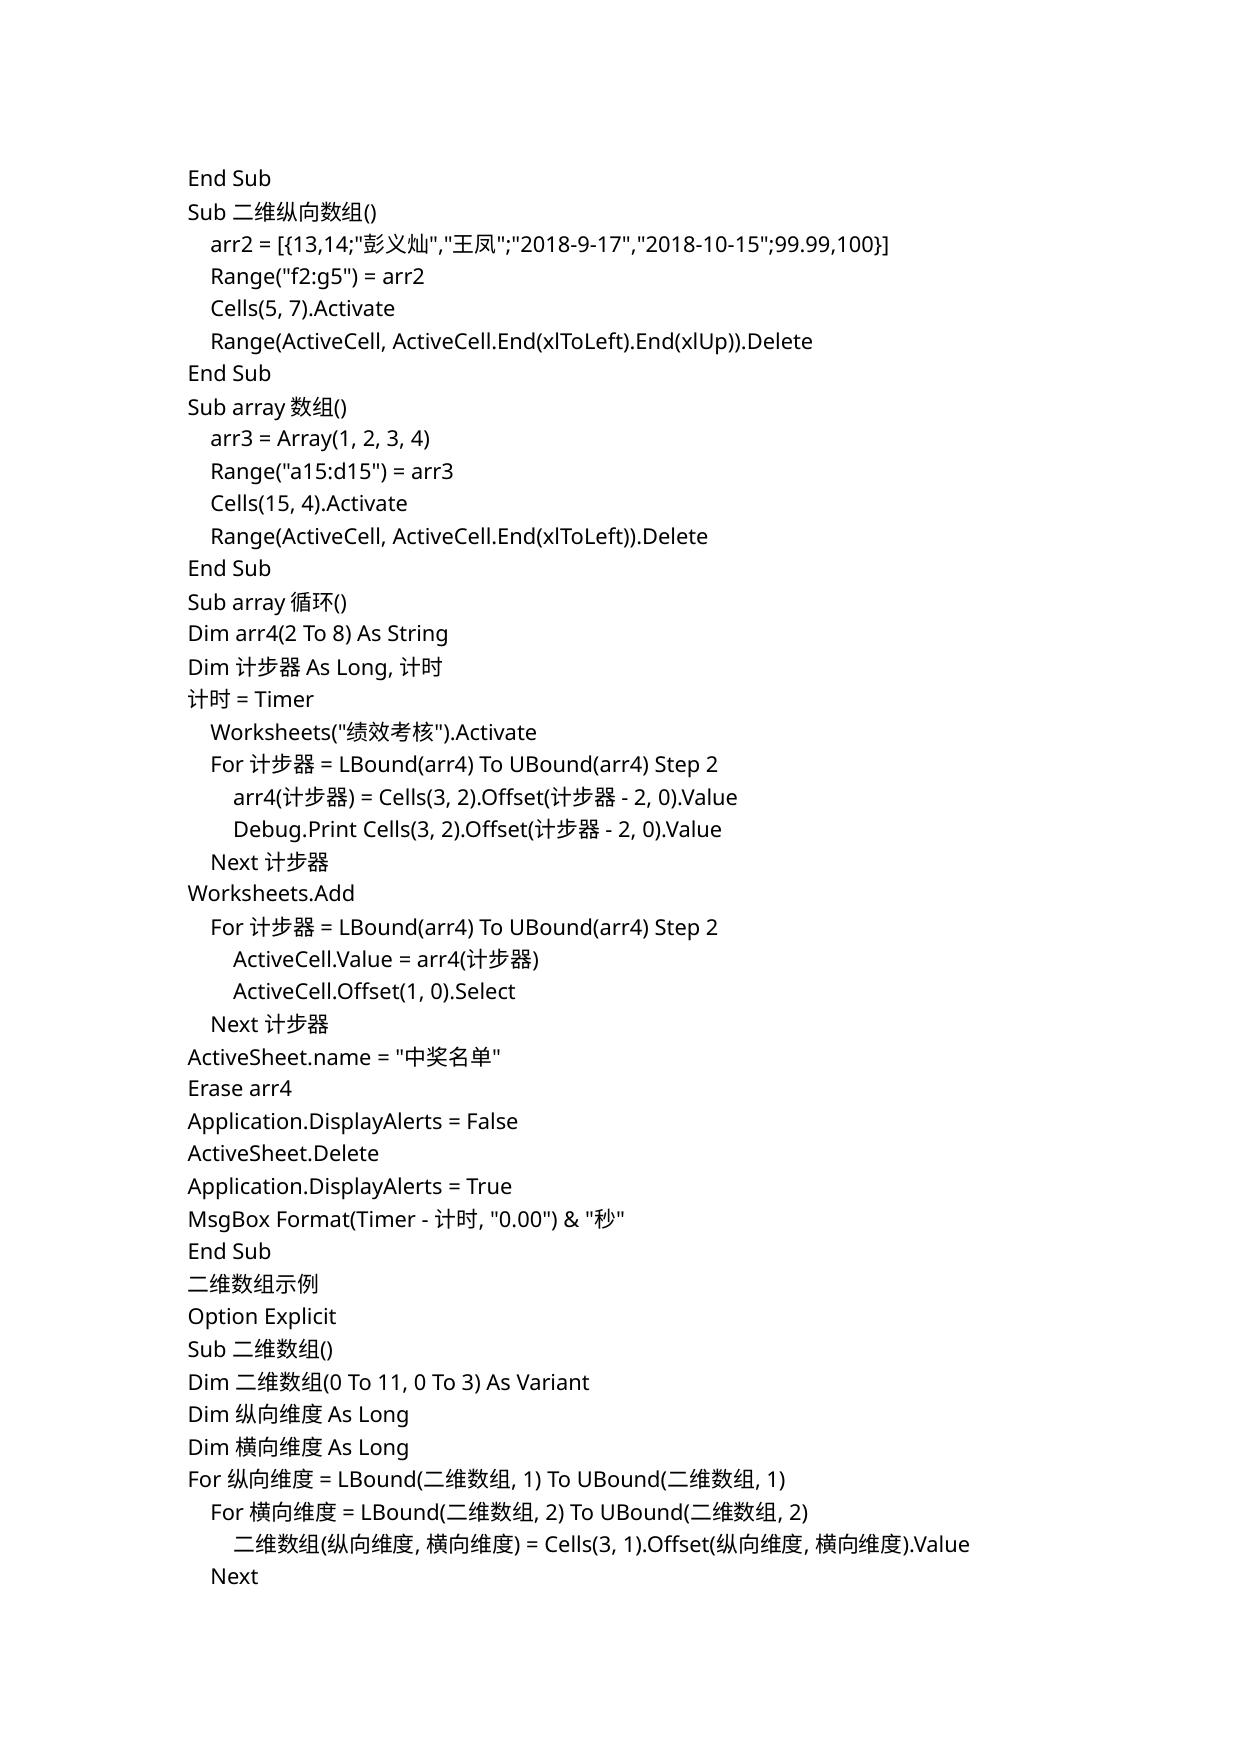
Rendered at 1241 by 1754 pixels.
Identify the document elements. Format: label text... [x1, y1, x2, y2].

text Erase arr4 [187, 1072, 1053, 1104]
text Sub array循环() [187, 584, 1053, 617]
text ActiveSheet.Delete [187, 1137, 1053, 1169]
text Cells(15, 4).Activate [187, 487, 1053, 519]
text Next 计步器 [187, 844, 1053, 877]
text End Sub [187, 552, 1053, 584]
text End Sub [187, 1234, 1053, 1267]
text Application.DisplayAlerts = False [187, 1104, 1053, 1137]
text Dim 计步器 As Long, 计时 [187, 649, 1053, 682]
text Debug.Print Cells(3, 2).Offset(计步器 - 2, 0).Value [187, 812, 1053, 844]
text Sub array数组() [187, 389, 1053, 422]
text For 计步器 = LBound(arr4) To UBound(arr4) Step 2 [187, 747, 1053, 779]
text arr2 = [{13,14;"彭义灿","王凤";"2018-9-17","2018-10-15";99.99,100}] [187, 227, 1053, 259]
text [187, 1494, 1053, 1527]
text 计时 = Timer [187, 682, 1053, 714]
text End Sub [187, 357, 1053, 389]
text Range("a15:d15") = arr3 [187, 454, 1053, 487]
text For 计步器 = LBound(arr4) To UBound(arr4) Step 2 [187, 909, 1053, 942]
text Dim 二维数组(0 To 11, 0 To 3) As Variant [187, 1364, 1053, 1397]
text Sub 二维纵向数组() [187, 194, 1053, 227]
text Next [187, 1559, 1053, 1592]
text End Sub [187, 162, 1053, 194]
text Dim 纵向维度 As Long [187, 1397, 1053, 1429]
text arr4(计步器) = Cells(3, 2).Offset(计步器 - 2, 0).Value [187, 779, 1053, 812]
text 二维数组(纵向维度, 横向维度) = Cells(3, 1).Offset(纵向维度, 横向维度).Value [187, 1527, 1053, 1559]
text Range(ActiveCell, ActiveCell.End(xlToLeft)).Delete [187, 519, 1053, 552]
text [187, 1462, 1053, 1494]
text Range(ActiveCell, ActiveCell.End(xlToLeft).End(xlUp)).Delete [187, 324, 1053, 357]
text 二维数组示例 [187, 1267, 1053, 1299]
text ActiveCell.Offset(1, 0).Select [187, 974, 1053, 1007]
text arr3 = Array(1, 2, 3, 4) [187, 422, 1053, 454]
text Worksheets("绩效考核").Activate [187, 714, 1053, 747]
text Dim 横向维度 As Long [187, 1429, 1053, 1462]
text ActiveCell.Value = arr4(计步器) [187, 942, 1053, 974]
text Sub 二维数组() [187, 1332, 1053, 1364]
text Worksheets.Add [187, 877, 1053, 909]
text Option Explicit [187, 1299, 1053, 1332]
text Next 计步器 [187, 1007, 1053, 1039]
text Cells(5, 7).Activate [187, 292, 1053, 324]
text MsgBox Format(Timer - 计时, "0.00") & "秒" [187, 1202, 1053, 1234]
text ActiveSheet.name = "中奖名单" [187, 1039, 1053, 1072]
text Dim arr4(2 To 8) As String [187, 617, 1053, 649]
text Range("f2:g5") = arr2 [187, 259, 1053, 292]
text Application.DisplayAlerts = True [187, 1169, 1053, 1202]
